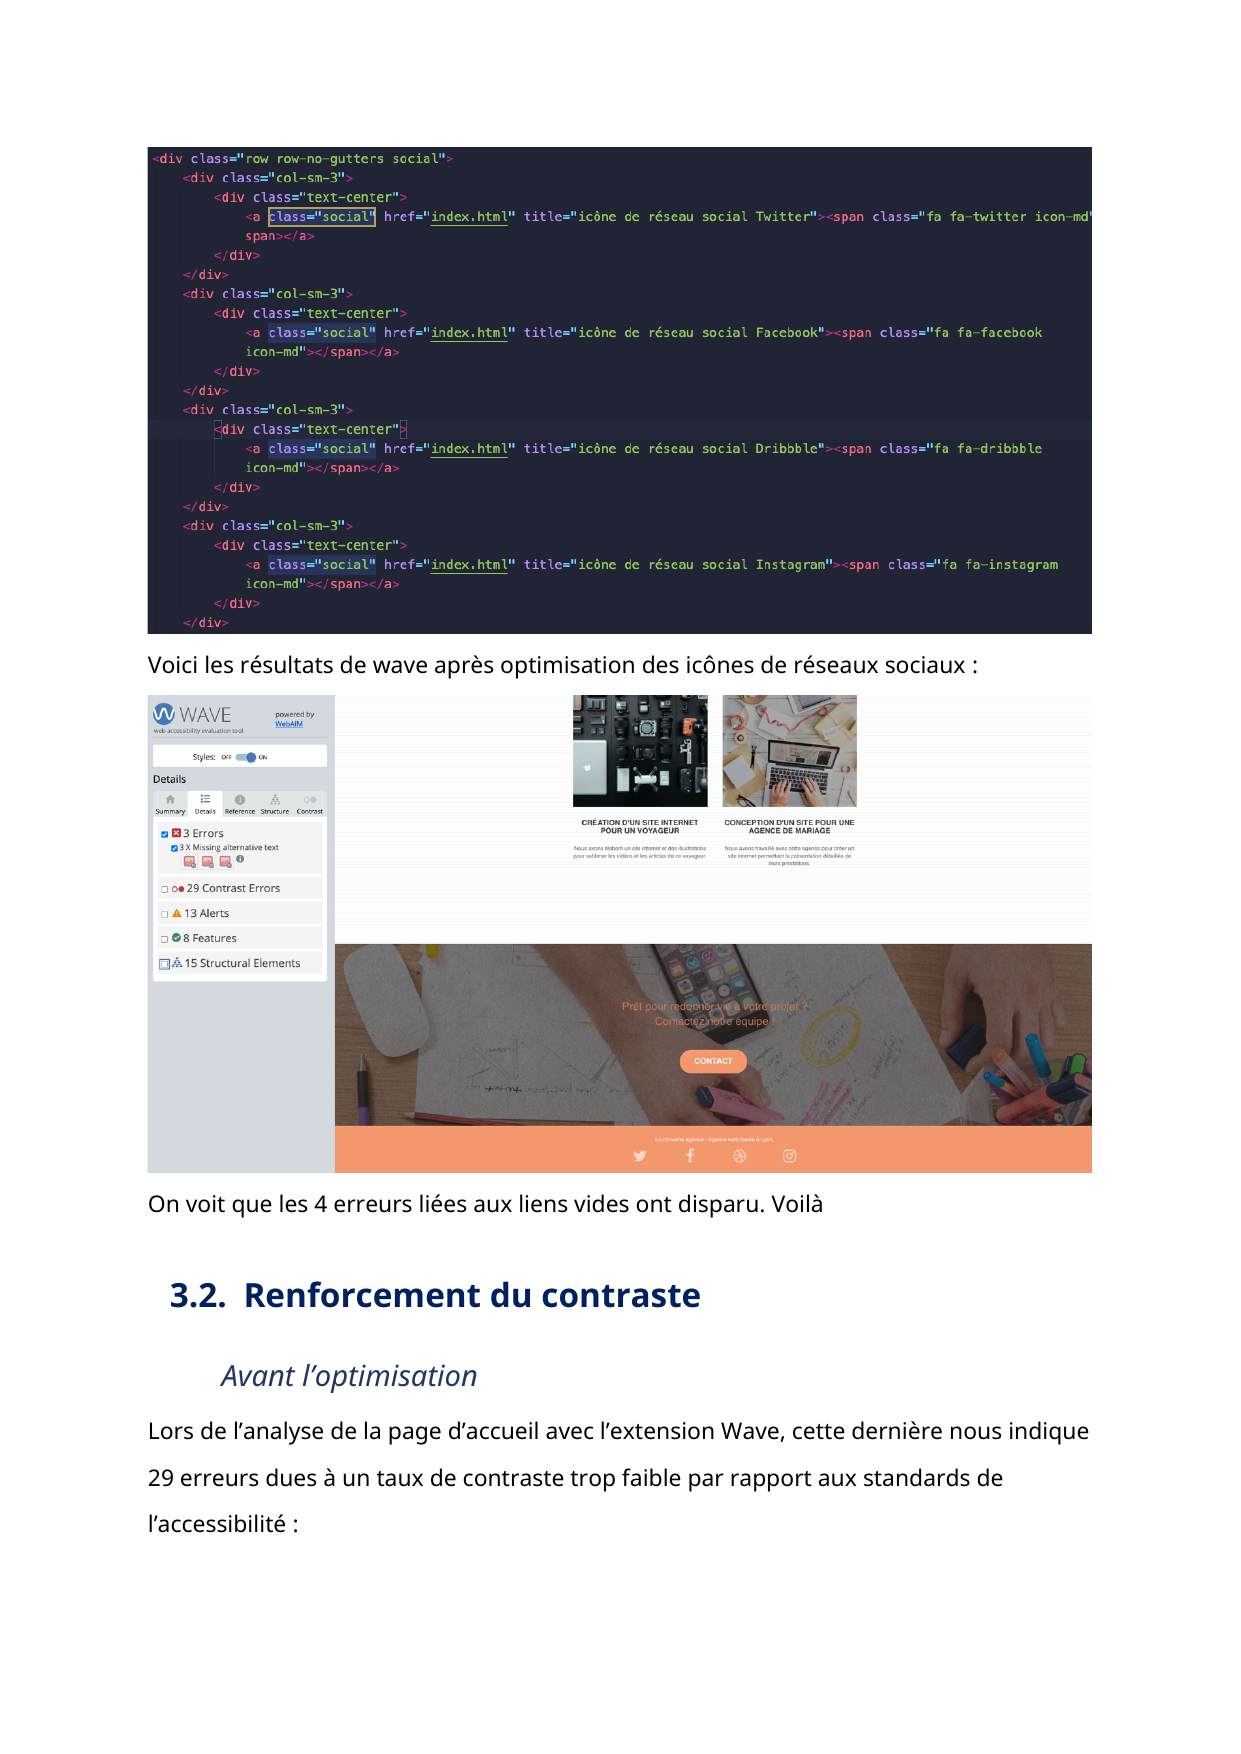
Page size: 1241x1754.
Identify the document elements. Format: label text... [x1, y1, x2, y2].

text Lors de l’analyse de la page d’accueil avec l’extension Wave, cette dernière nous indique 29 erreurs dues à un taux de contraste trop faible par rapport aux standards de l’accessibilité : [148, 1415, 1093, 1540]
subtitle Avant l’optimisation [221, 1355, 1093, 1395]
text On voit que les 4 erreurs liées aux liens vides ont disparu. Voilà [148, 1188, 1093, 1219]
subtitle Renforcement du contraste [169, 1272, 1093, 1318]
picture [147, 695, 1092, 1173]
text Voici les résultats de wave après optimisation des icônes de réseaux sociaux : [148, 649, 1093, 680]
picture [147, 147, 1092, 634]
